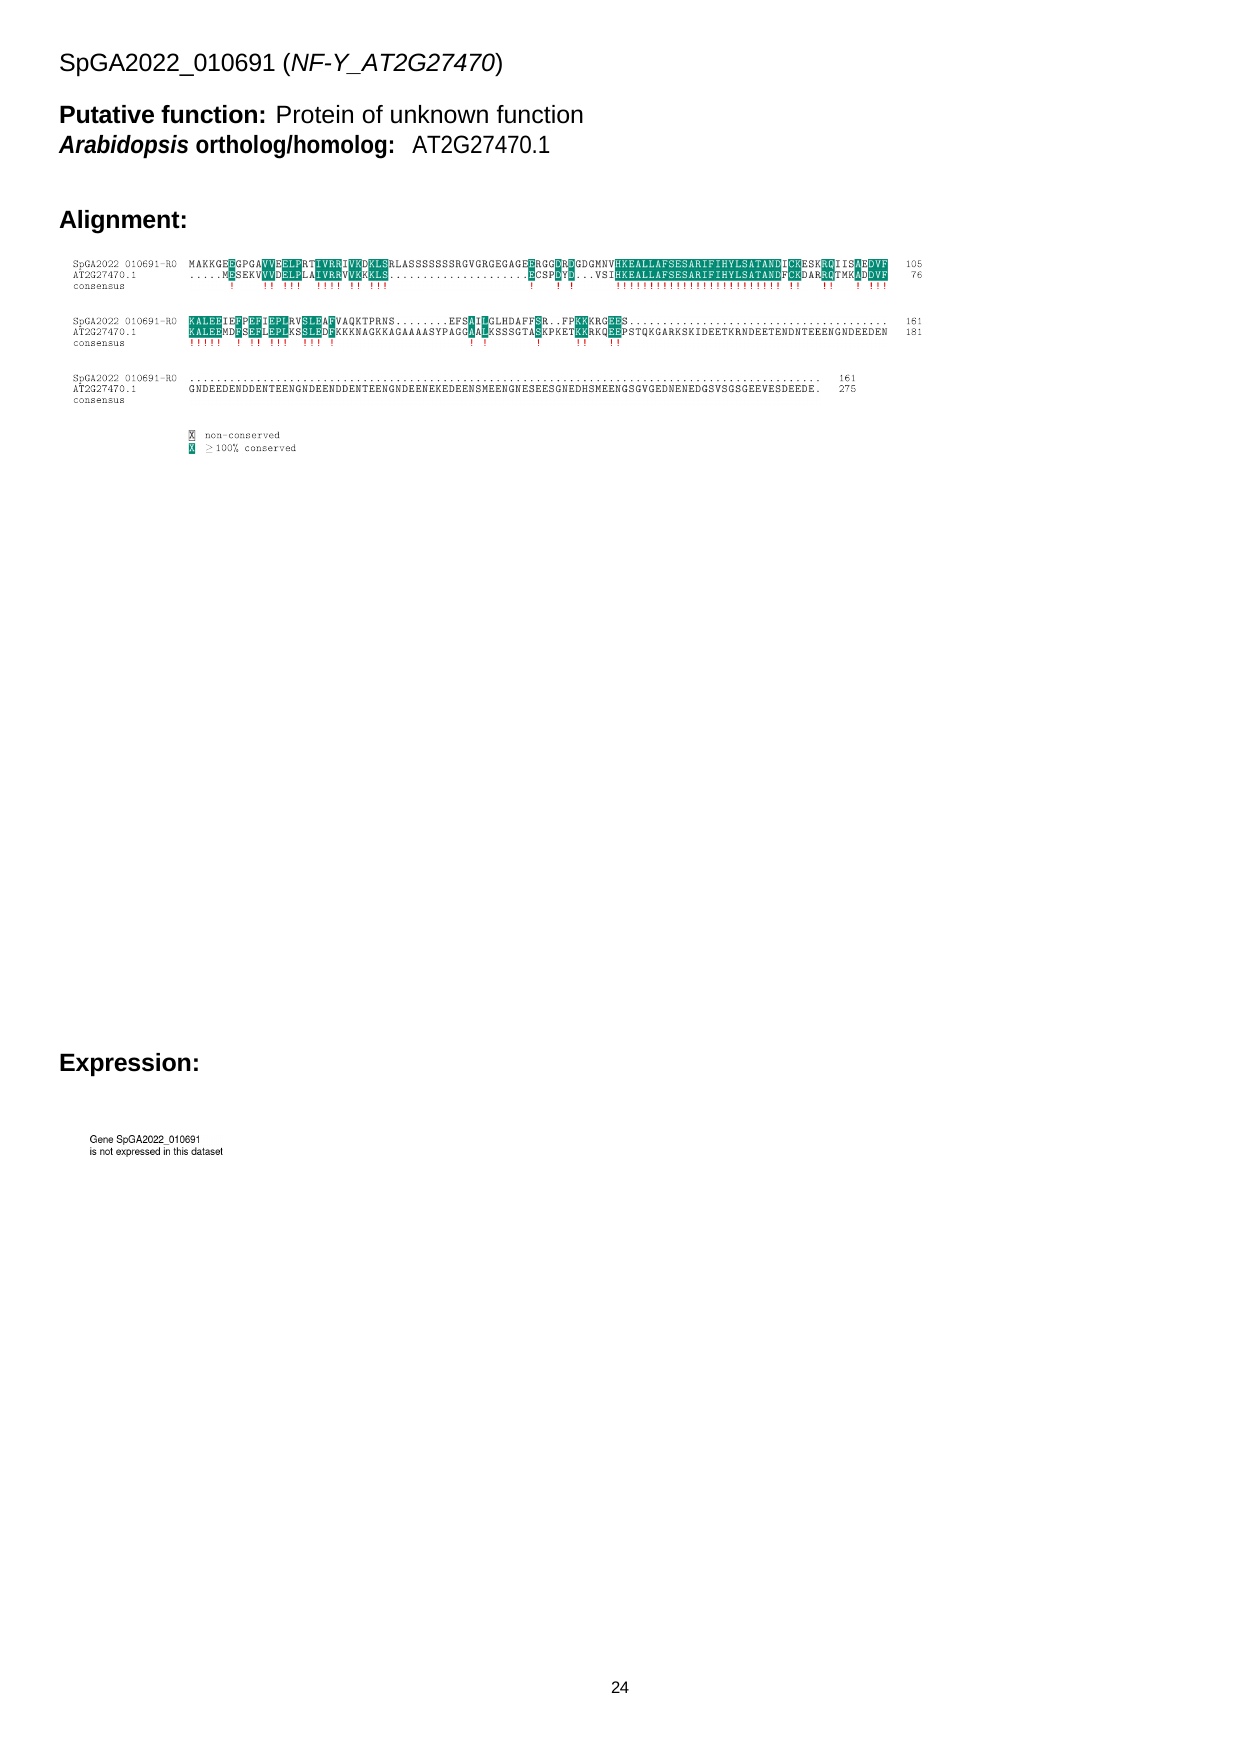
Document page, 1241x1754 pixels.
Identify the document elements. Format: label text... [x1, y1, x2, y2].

text Alignment: [59, 205, 1240, 234]
text Expression: [59, 1048, 1240, 1076]
text Putative function: Protein of unknown function [59, 100, 1240, 129]
picture [73, 259, 922, 454]
text Arabidopsis ortholog/homolog: AT2G27470.1 [59, 130, 1240, 159]
picture [90, 1135, 223, 1157]
subtitle SpGA2022_010691 (NF-Y_AT2G27470) [59, 48, 1240, 77]
